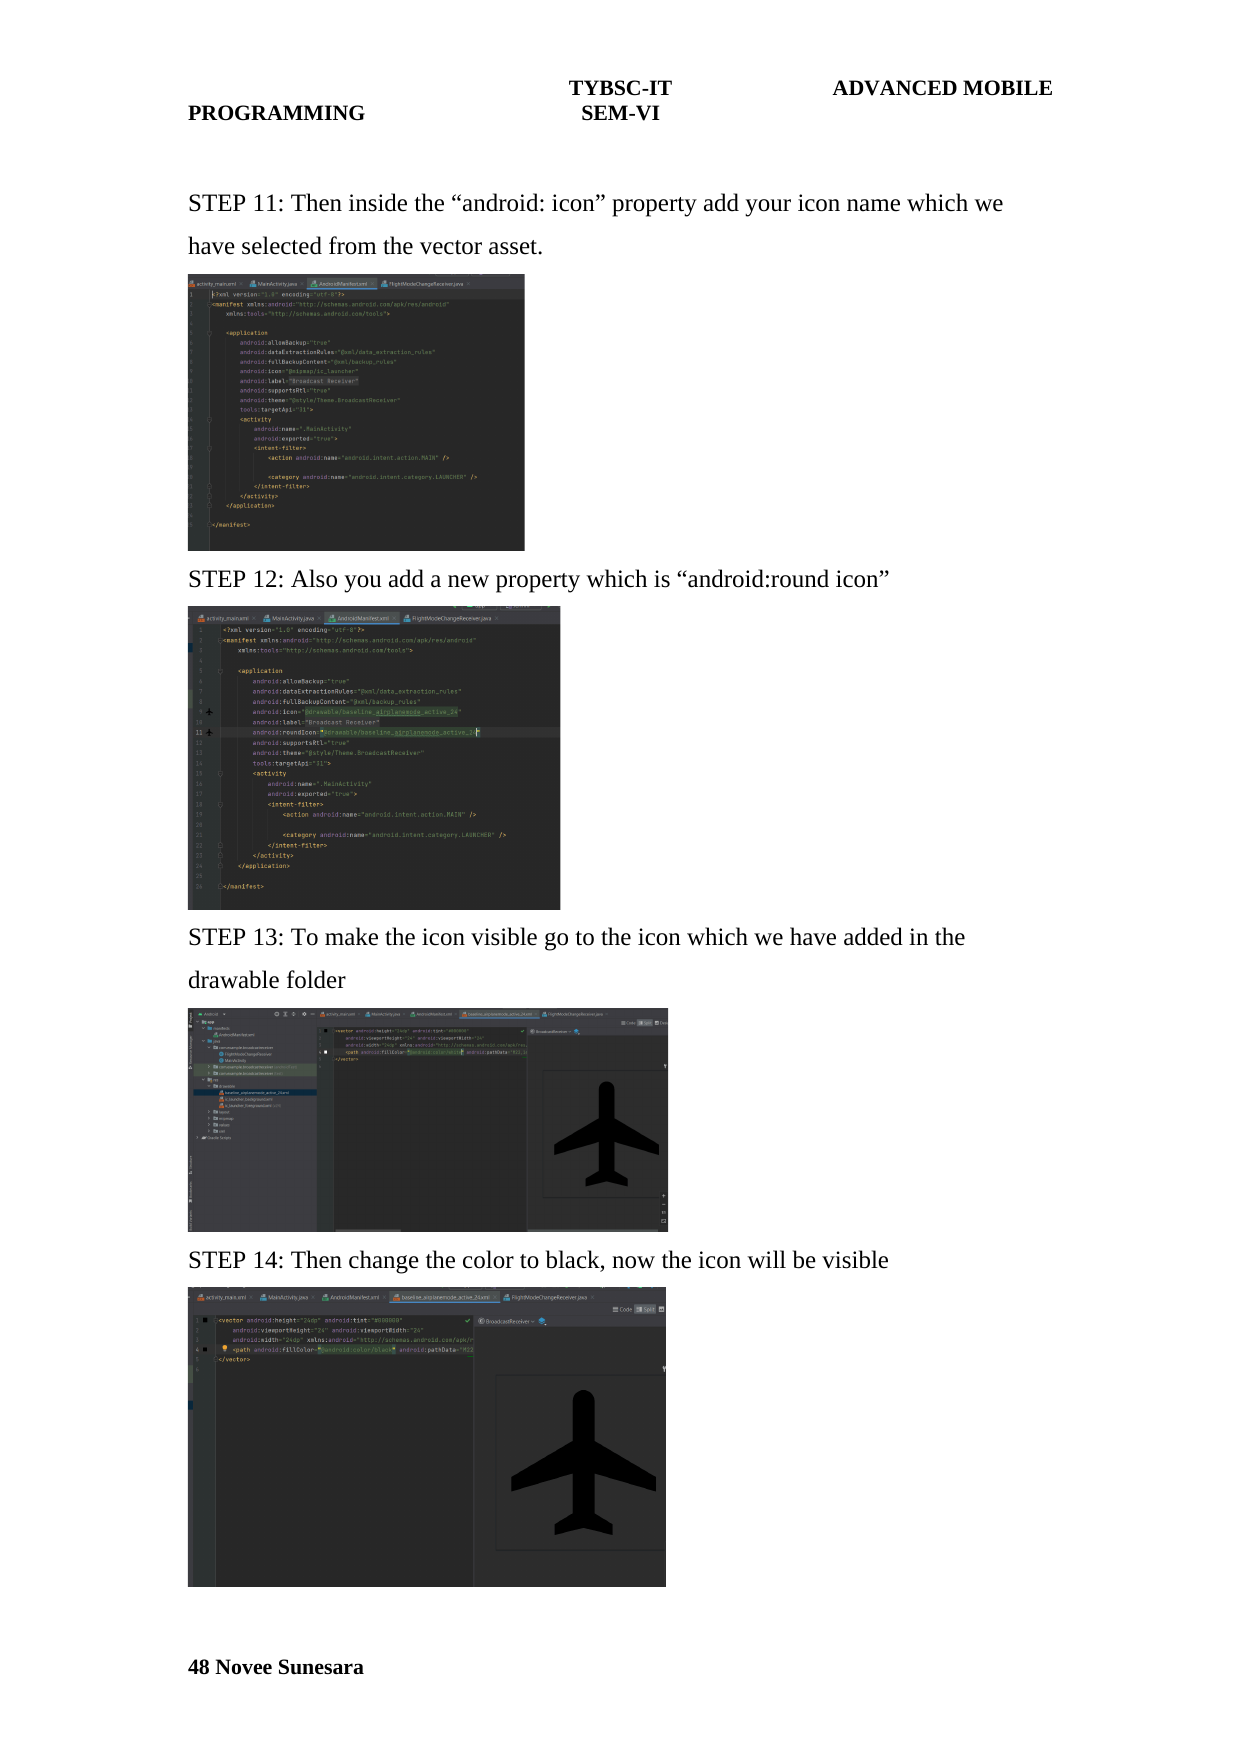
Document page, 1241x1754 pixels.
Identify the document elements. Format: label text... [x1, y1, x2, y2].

text STEP 12: Also you add a new property which is “android:round icon” [188, 564, 1053, 592]
text drawable folder [188, 966, 1053, 994]
picture [187, 1287, 666, 1587]
picture [187, 274, 525, 551]
picture [187, 1008, 669, 1232]
text STEP 14: Then change the color to black, now the icon will be visible [188, 1245, 1053, 1273]
text STEP 13: To make the icon visible go to the icon which we have added in the [188, 922, 1053, 951]
text STEP 11: Then inside the “android: icon” property add your icon name which we have selected from the vector asset. [188, 188, 1053, 260]
picture [187, 606, 561, 910]
